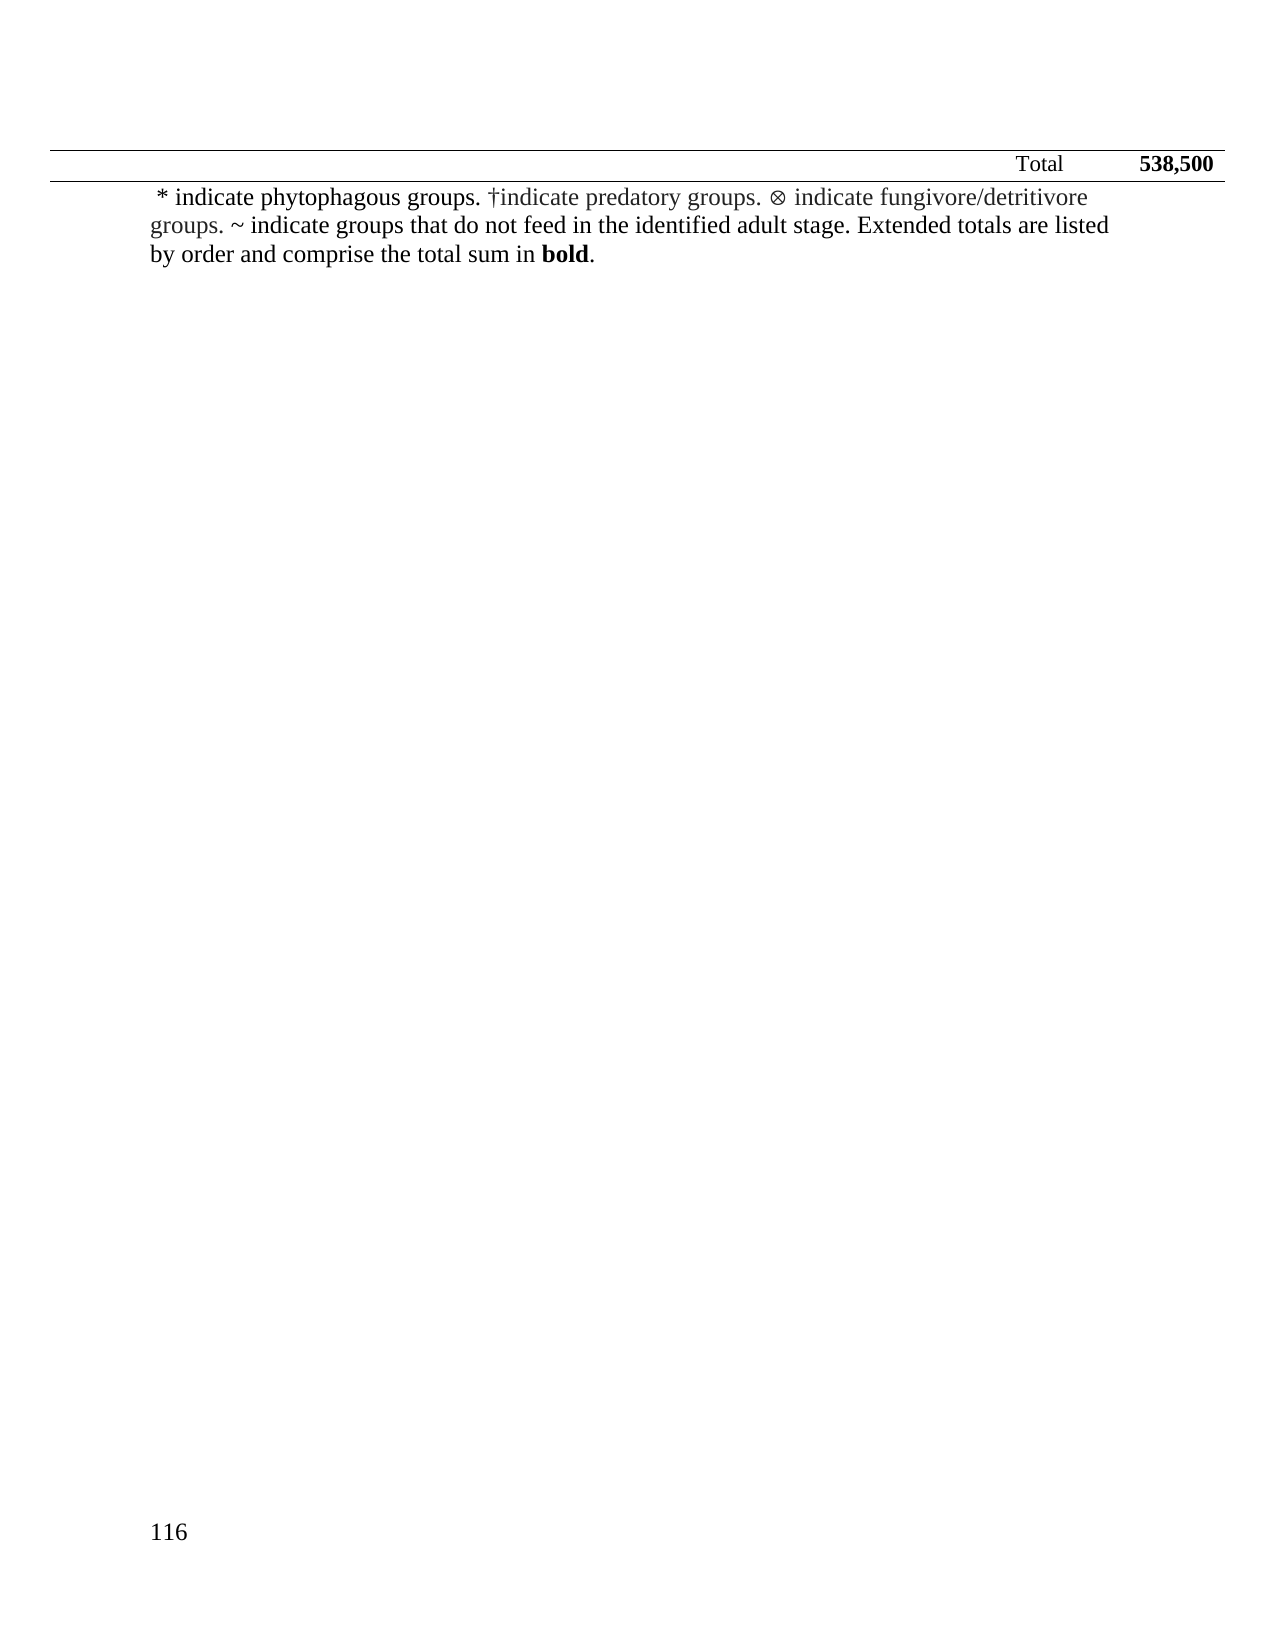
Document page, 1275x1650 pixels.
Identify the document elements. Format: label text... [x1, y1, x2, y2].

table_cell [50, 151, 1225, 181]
text * indicate phytophagous groups. †indicate predatory groups. indicate fungivore/detritivore groups. ~ indicate groups that do not feed in the identified adult stage. Extended totals are listed by order and comprise the total sum in bold. [150, 182, 1125, 268]
